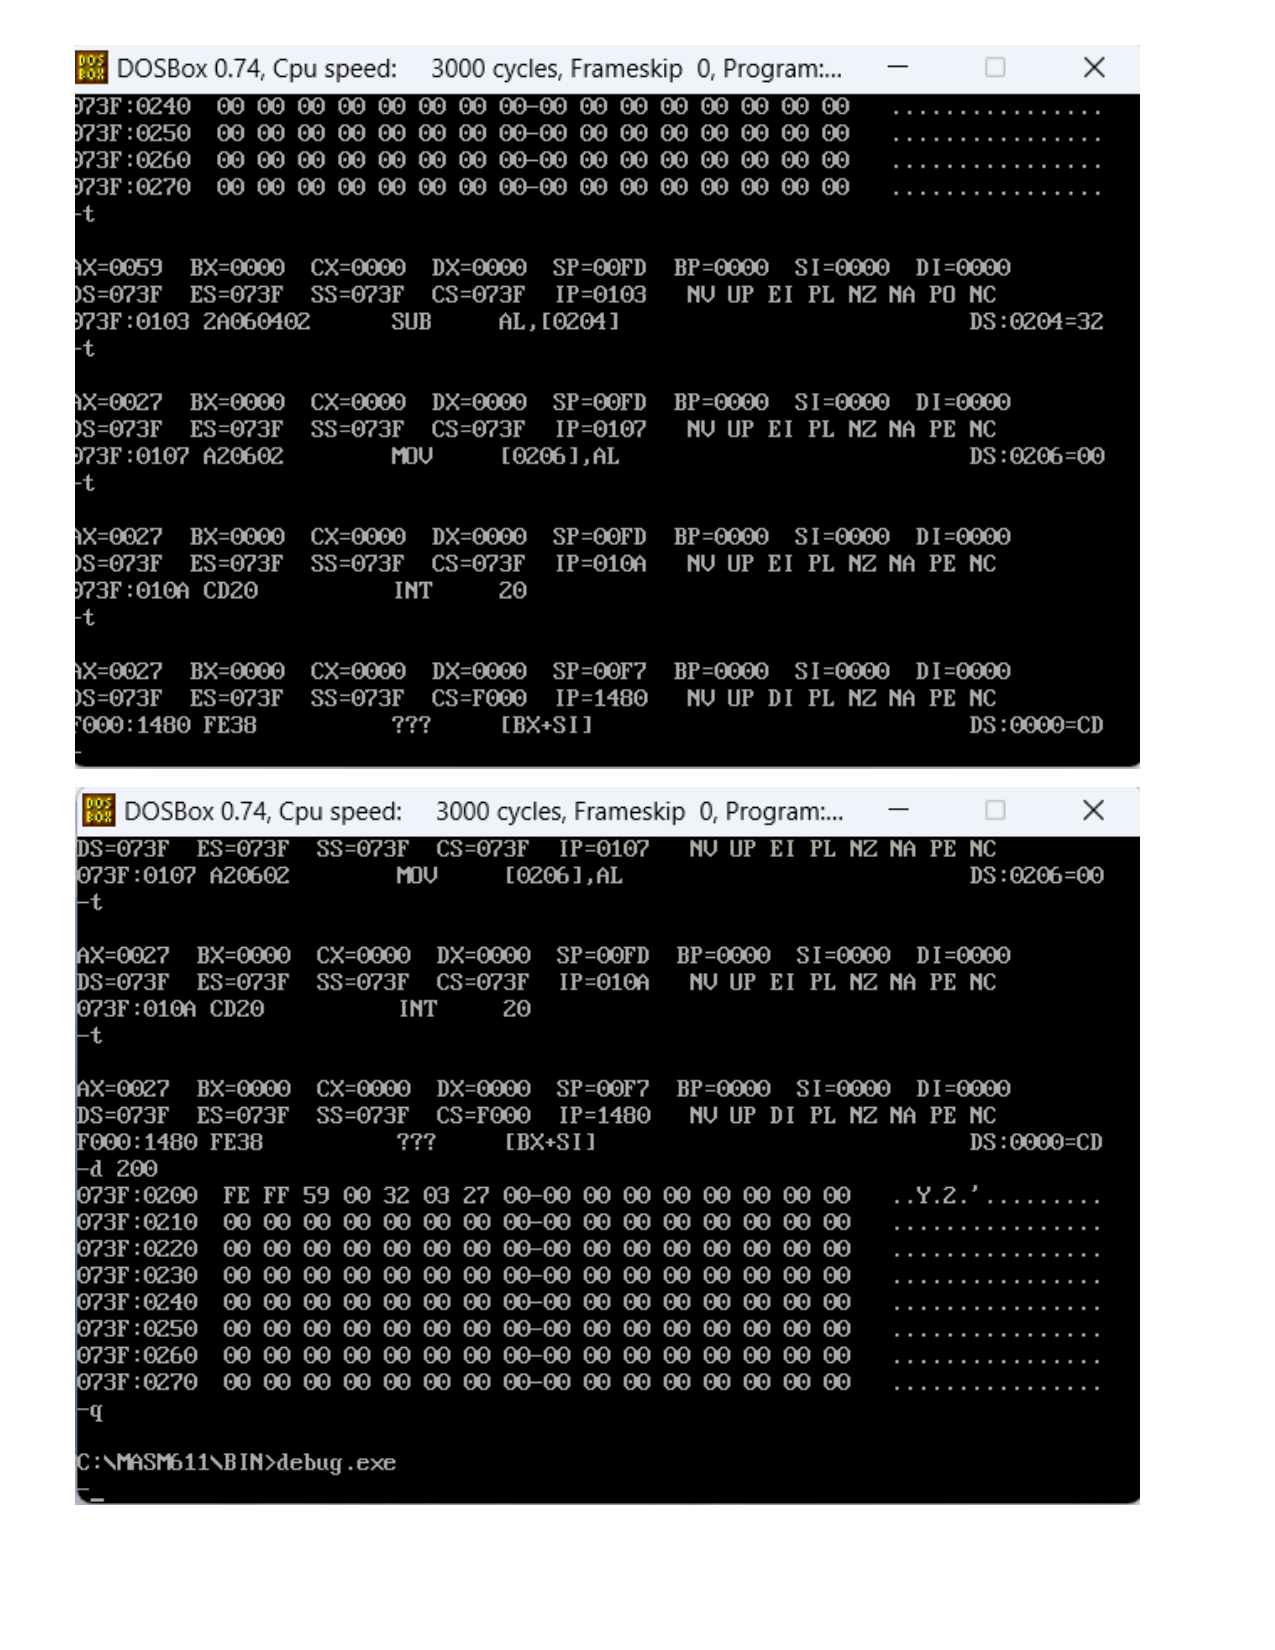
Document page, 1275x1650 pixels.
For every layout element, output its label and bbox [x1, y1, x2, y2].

picture [75, 787, 1140, 1505]
picture [75, 45, 1140, 769]
